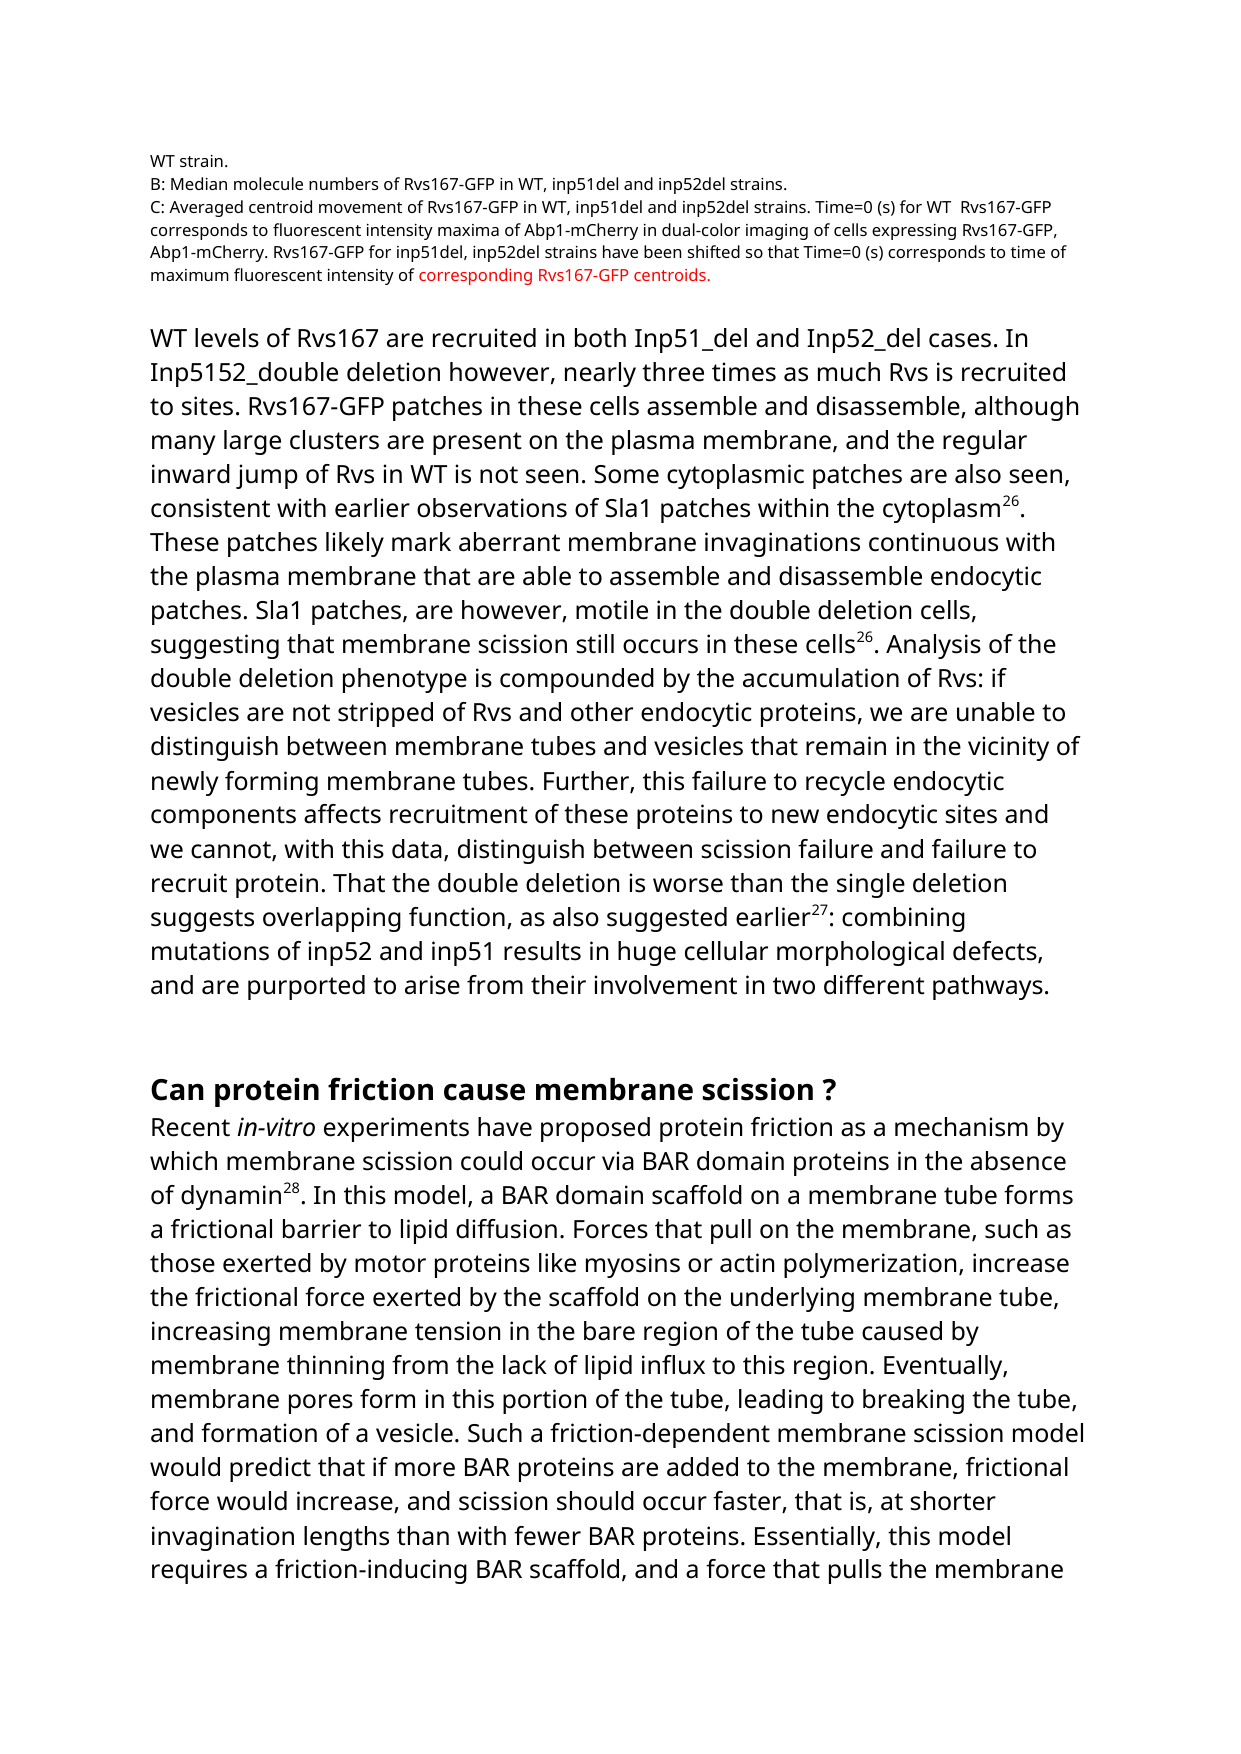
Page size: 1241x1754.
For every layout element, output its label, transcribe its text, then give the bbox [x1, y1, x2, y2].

text WT levels of Rvs167 are recruited in both Inp51_del and Inp52_del cases. In Inp5152_double deletion however, nearly three times as much Rvs is recruited to sites. Rvs167-GFP patches in these cells assemble and disassemble, although many large clusters are present on the plasma membrane, and the regular inward jump of Rvs in WT is not seen. Some cytoplasmic patches are also seen, consistent with earlier observations of Sla1 patches within the cytoplasm26. These patches likely mark aberrant membrane invaginations continuous with the plasma membrane that are able to assemble and disassemble endocytic patches. Sla1 patches, are however, motile in the double deletion cells, suggesting that membrane scission still occurs in these cells26. Analysis of the double deletion phenotype is compounded by the accumulation of Rvs: if vesicles are not stripped of Rvs and other endocytic proteins, we are unable to distinguish between membrane tubes and vesicles that remain in the vicinity of newly forming membrane tubes. Further, this failure to recycle endocytic components affects recruitment of these proteins to new endocytic sites and we cannot, with this data, distinguish between scission failure and failure to recruit protein. That the double deletion is worse than the single deletion suggests overlapping function, as also suggested earlier27: combining mutations of inp52 and inp51 results in huge cellular morphological defects, and are purported to arise from their involvement in two different pathways. [150, 320, 1090, 1002]
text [150, 150, 1090, 173]
text B: Median molecule numbers of Rvs167-GFP in WT, inp51del and inp52del strains. [150, 173, 1090, 195]
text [150, 1109, 1090, 1586]
text C: Averaged centroid movement of Rvs167-GFP in WT, inp51del and inp52del strains. Time=0 (s) for WT Rvs167-GFP corresponds to fluorescent intensity maxima of Abp1-mCherry in dual-color imaging of cells expressing Rvs167-GFP, Abp1-mCherry. Rvs167-GFP for inp51del, inp52del strains have been shifted so that Time=0 (s) corresponds to time of maximum fluorescent intensity of corresponding Rvs167-GFP centroids. [150, 195, 1090, 286]
text Can protein friction cause membrane scission ? [150, 1070, 1090, 1109]
